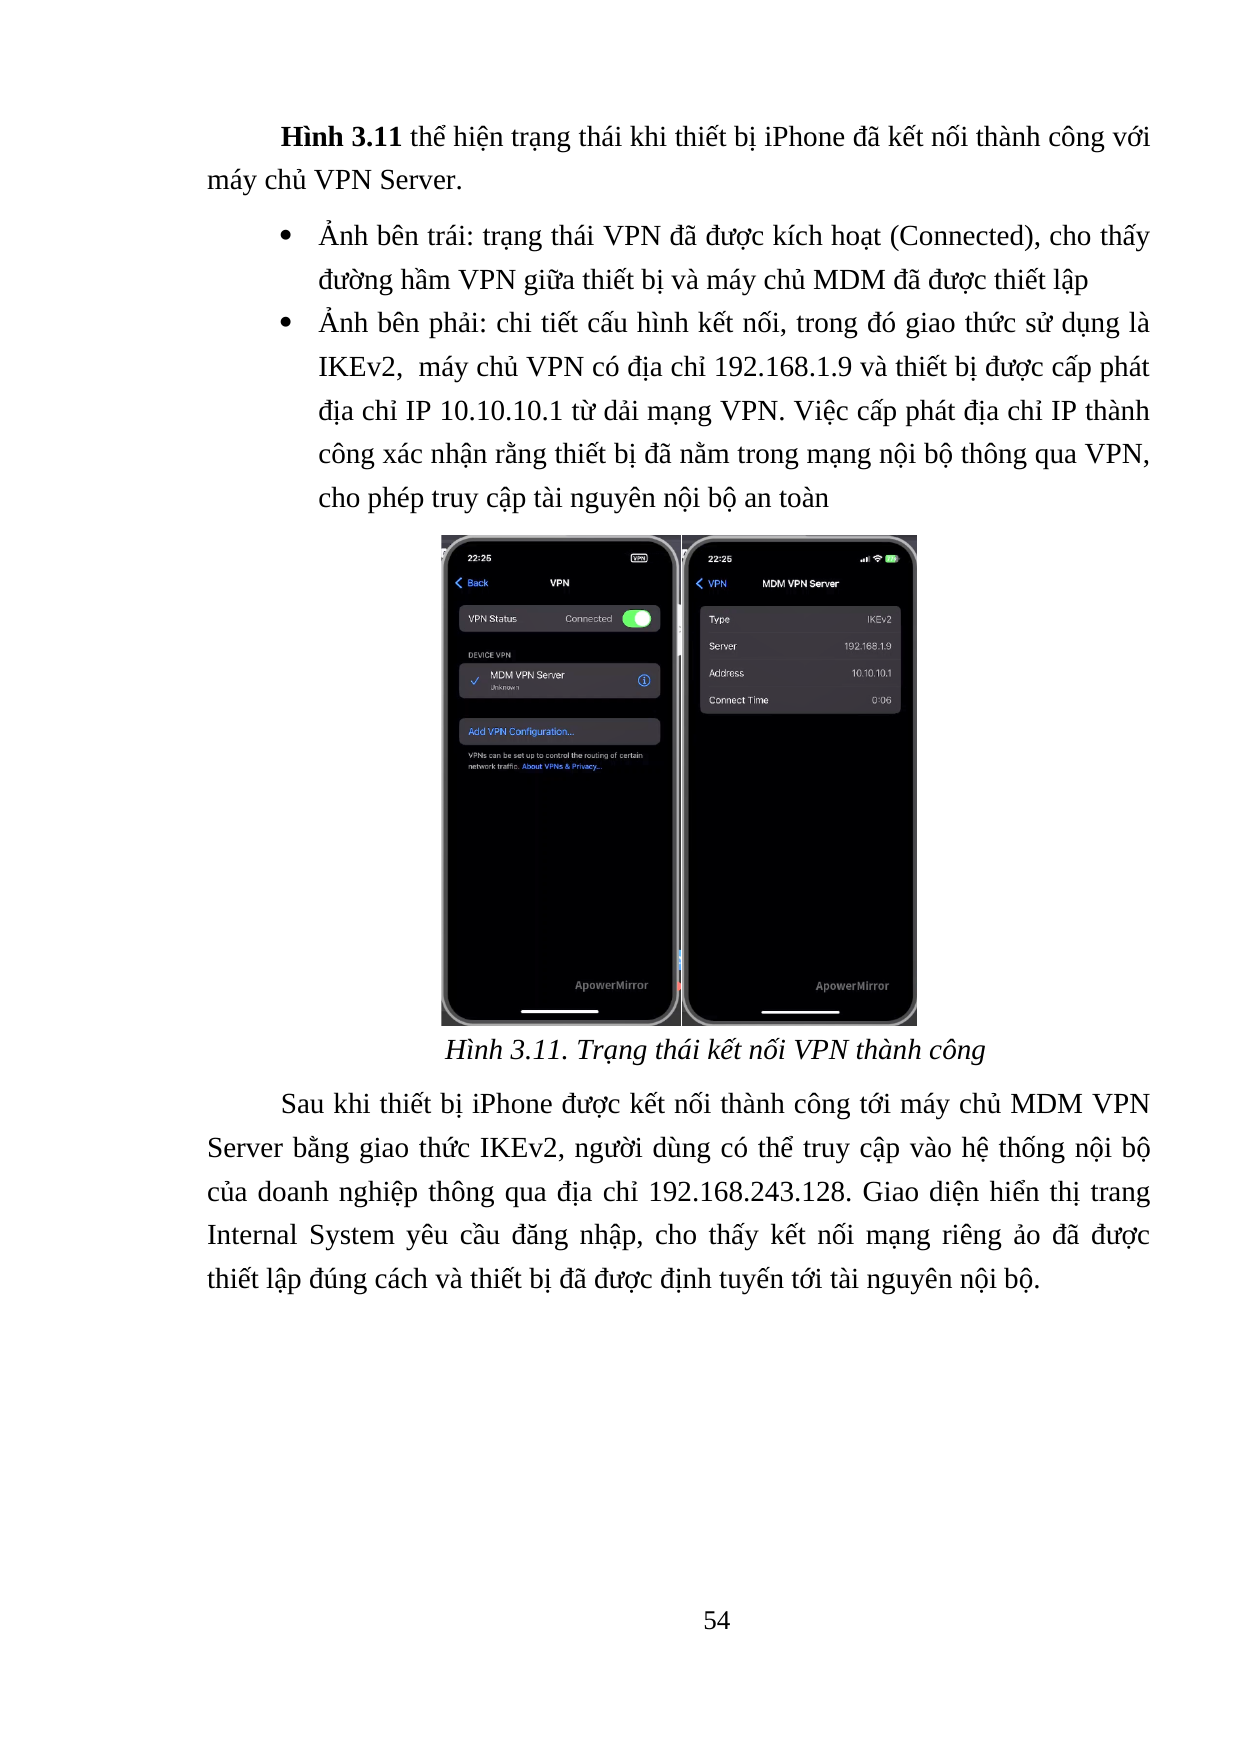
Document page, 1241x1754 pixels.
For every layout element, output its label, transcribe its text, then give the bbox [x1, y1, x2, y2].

text Hình 3.11. Trạng thái kết nối VPN thành công [207, 1032, 1152, 1066]
text Sau khi thiết bị iPhone được kết nối thành công tới máy chủ MDM VPN Server bằng giao thức IKEv2, người dùng có thể truy cập vào hệ thống nội bộ của doanh nghiệp thông qua địa chỉ 192.168.243.128. Giao diện hiển thị trang Internal System yêu cầu đăng nhập, cho thấy kết nối mạng riêng ảo đã được thiết lập đúng cách và thiết bị đã được định tuyến tới tài nguyên nội bộ. [207, 1087, 1152, 1294]
picture [441, 535, 917, 1026]
text Hình 3.11 thể hiện trạng thái khi thiết bị iPhone đã kết nối thành công với máy chủ VPN Server. [207, 119, 1152, 196]
list Ảnh bên trái: trạng thái VPN đã được kích hoạt (Connected), cho thấy đường hầm VPN giữa thiết bị và máy chủ MDM đã được thiết lập [281, 218, 1152, 295]
list Ảnh bên phải: chi tiết cấu hình kết nối, trong đó giao thức sử dụng là IKEv2, máy chủ VPN có địa chỉ 192.168.1.9 và thiết bị được cấp phát địa chỉ IP 10.10.10.1 từ dải mạng VPN. Việc cấp phát địa chỉ IP thành công xác nhận rằng thiết bị đã nằm trong mạng nội bộ thông qua VPN, cho phép truy cập tài nguyên nội bộ an toàn [281, 305, 1152, 513]
